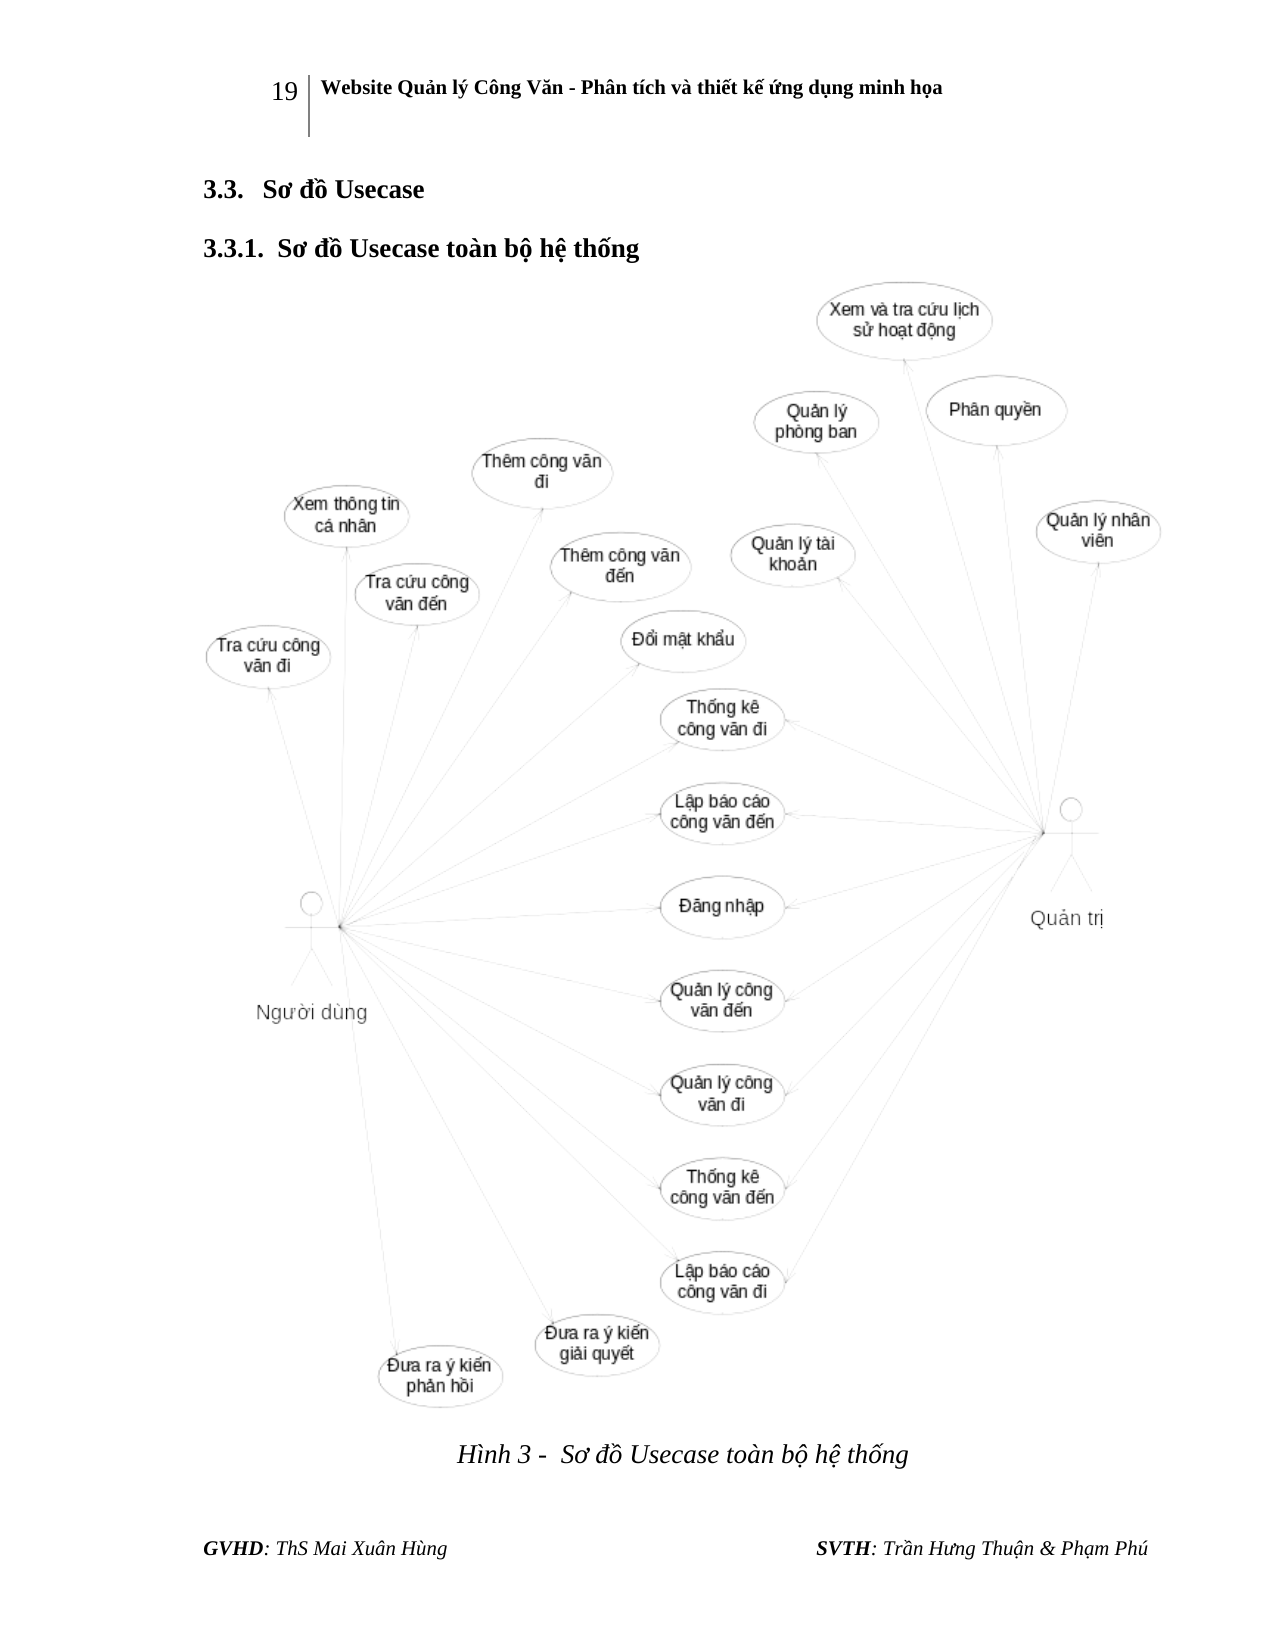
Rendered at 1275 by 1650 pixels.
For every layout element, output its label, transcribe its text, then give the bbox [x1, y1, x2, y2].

text Sơ đồ Usecase [203, 173, 1162, 204]
text Sơ đồ Usecase toàn bộ hệ thống [203, 232, 1162, 263]
